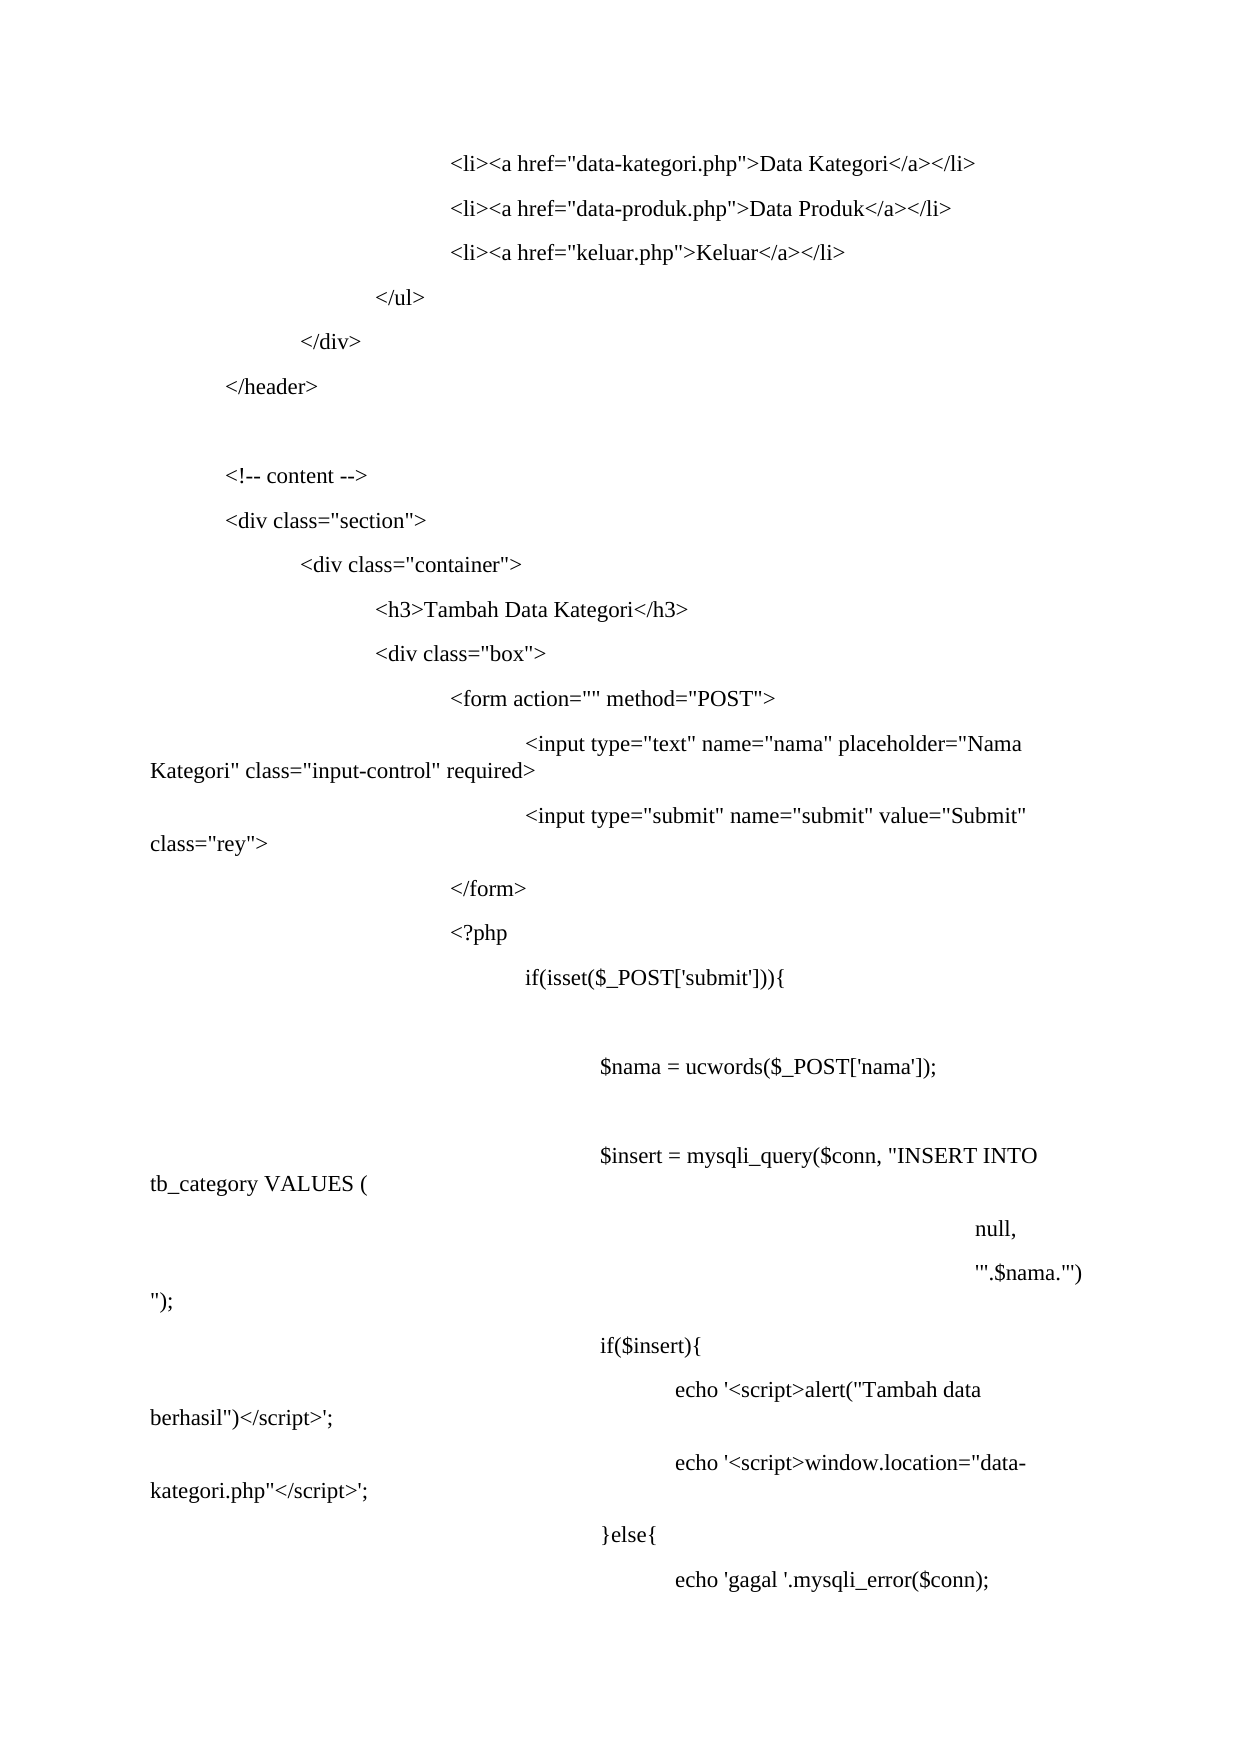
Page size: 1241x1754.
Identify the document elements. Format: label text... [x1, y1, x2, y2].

text </ul> [150, 284, 1090, 310]
text <input type="submit" name="submit" value="Submit" class="rey"> [150, 802, 1090, 856]
text $insert = mysqli_query($conn, "INSERT INTO tb_category VALUES ( [150, 1142, 1090, 1196]
text '".$nama."') "); [150, 1259, 1090, 1313]
text null, [150, 1214, 1090, 1241]
text <form action="" method="POST"> [150, 685, 1090, 711]
text }else{ [150, 1521, 1090, 1548]
text <li><a href="data-produk.php">Data Produk</a></li> [150, 194, 1090, 221]
text <div class="box"> [150, 640, 1090, 667]
text </header> [150, 373, 1090, 399]
text echo '<script>window.location="data-kategori.php"</script>'; [150, 1449, 1090, 1503]
text echo 'gagal '.mysqli_error($conn); [150, 1566, 1090, 1592]
text $nama = ucwords($_POST['nama']); [150, 1053, 1090, 1079]
text if(isset($_POST['submit'])){ [150, 964, 1090, 990]
text echo '<script>alert("Tambah data berhasil")</script>'; [150, 1376, 1090, 1431]
text <div class="section"> [150, 507, 1090, 533]
text <?php [150, 919, 1090, 946]
text </form> [150, 874, 1090, 901]
text <h3>Tambah Data Kategori</h3> [150, 596, 1090, 622]
text <input type="text" name="nama" placeholder="Nama Kategori" class="input-control" required> [150, 729, 1090, 784]
text if($insert){ [150, 1332, 1090, 1358]
text <li><a href="data-kategori.php">Data Kategori</a></li> [150, 150, 1090, 176]
text </div> [150, 328, 1090, 355]
text <!-- content --> [150, 462, 1090, 488]
text <li><a href="keluar.php">Keluar</a></li> [150, 239, 1090, 266]
text <div class="container"> [150, 551, 1090, 578]
